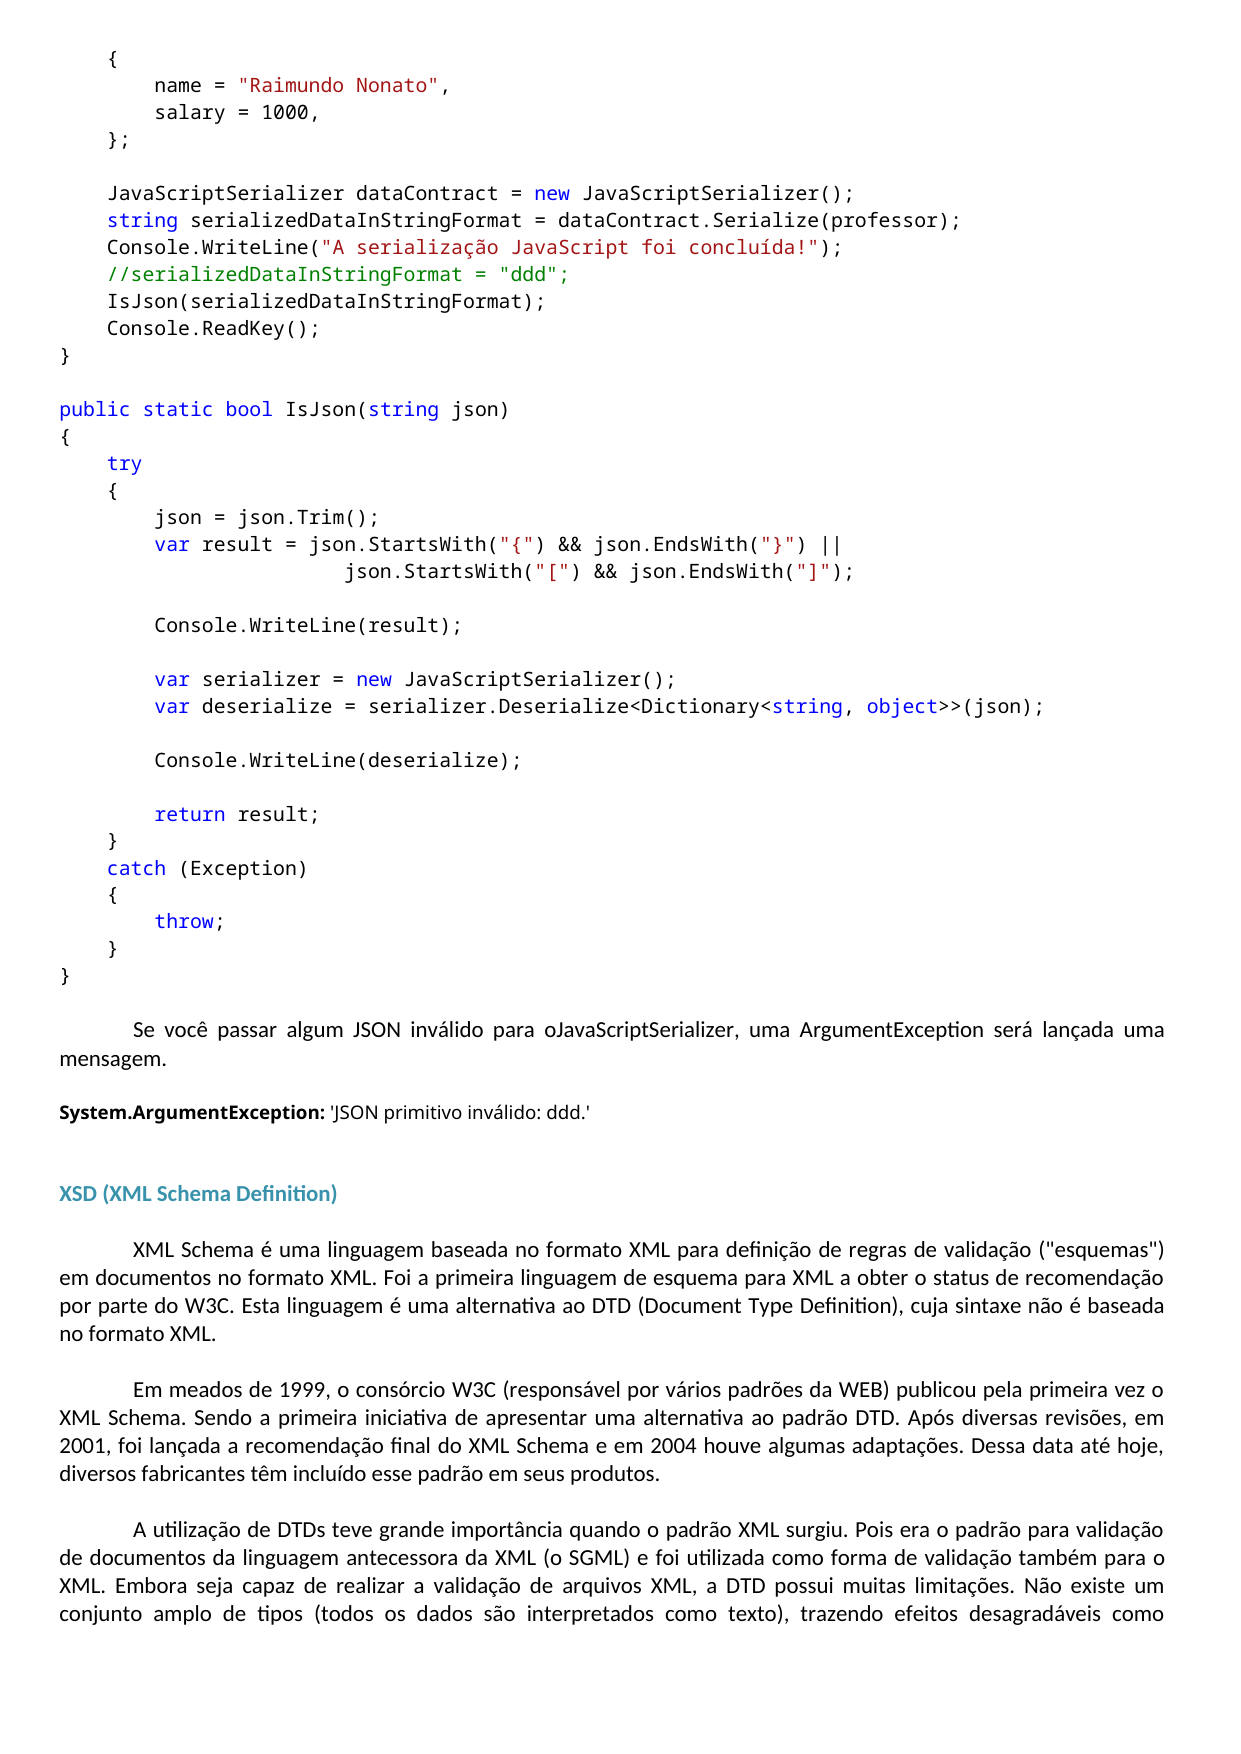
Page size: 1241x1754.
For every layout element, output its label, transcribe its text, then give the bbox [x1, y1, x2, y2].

text } [59, 962, 1167, 989]
text json = json.Trim(); [59, 503, 1167, 530]
text salary = 1000, [59, 98, 1167, 125]
text var result = json.StartsWith("{") && json.EndsWith("}") || [59, 530, 1167, 557]
text XSD (XML Schema Definition) [59, 1179, 1167, 1207]
text System.ArgumentException: 'JSON primitivo inválido: ddd.' [59, 1100, 1167, 1125]
text XML Schema é uma linguagem baseada no formato XML para definição de regras de validação ("esquemas") em documentos no formato XML. Foi a primeira linguagem de esquema para XML a obter o status de recomendação por parte do W3C. Esta linguagem é uma alternativa ao DTD (Document Type Definition), cuja sintaxe não é baseada no formato XML. [59, 1235, 1167, 1347]
text json.StartsWith("[") && json.EndsWith("]"); [59, 557, 1167, 584]
text var serializer = new JavaScriptSerializer(); [59, 665, 1167, 692]
text name = "Raimundo Nonato", [59, 71, 1167, 98]
text Console.WriteLine(result); [59, 611, 1167, 638]
text } [59, 341, 1167, 368]
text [59, 1515, 1167, 1627]
text IsJson(serializedDataInStringFormat); [59, 287, 1167, 314]
text var deserialize = serializer.Deserialize<Dictionary<string, object>>(json); [59, 692, 1167, 719]
text Em meados de 1999, o consórcio W3C (responsável por vários padrões da WEB) publicou pela primeira vez o XML Schema. Sendo a primeira iniciativa de apresentar uma alternativa ao padrão DTD. Após diversas revisões, em 2001, foi lançada a recomendação final do XML Schema e em 2004 houve algumas adaptações. Dessa data até hoje, diversos fabricantes têm incluído esse padrão em seus produtos. [59, 1375, 1167, 1487]
text { [59, 881, 1167, 908]
text { [59, 422, 1167, 449]
text try [59, 449, 1167, 476]
text return result; [59, 800, 1167, 827]
text Se você passar algum JSON inválido para oJavaScriptSerializer, uma ArgumentException será lançada uma mensagem. [59, 1016, 1167, 1072]
text } [59, 935, 1167, 962]
text Console.WriteLine(deserialize); [59, 746, 1167, 773]
text Console.ReadKey(); [59, 314, 1167, 341]
text }; [59, 125, 1167, 152]
text JavaScriptSerializer dataContract = new JavaScriptSerializer(); [59, 179, 1167, 206]
text catch (Exception) [59, 854, 1167, 881]
text Console.WriteLine("A serialização JavaScript foi concluída!"); [59, 233, 1167, 260]
text throw; [59, 908, 1167, 935]
text { [59, 44, 1167, 71]
text } [59, 827, 1167, 854]
text { [59, 476, 1167, 503]
text string serializedDataInStringFormat = dataContract.Serialize(professor); [59, 206, 1167, 233]
text public static bool IsJson(string json) [59, 395, 1167, 422]
text //serializedDataInStringFormat = "ddd"; [59, 260, 1167, 287]
